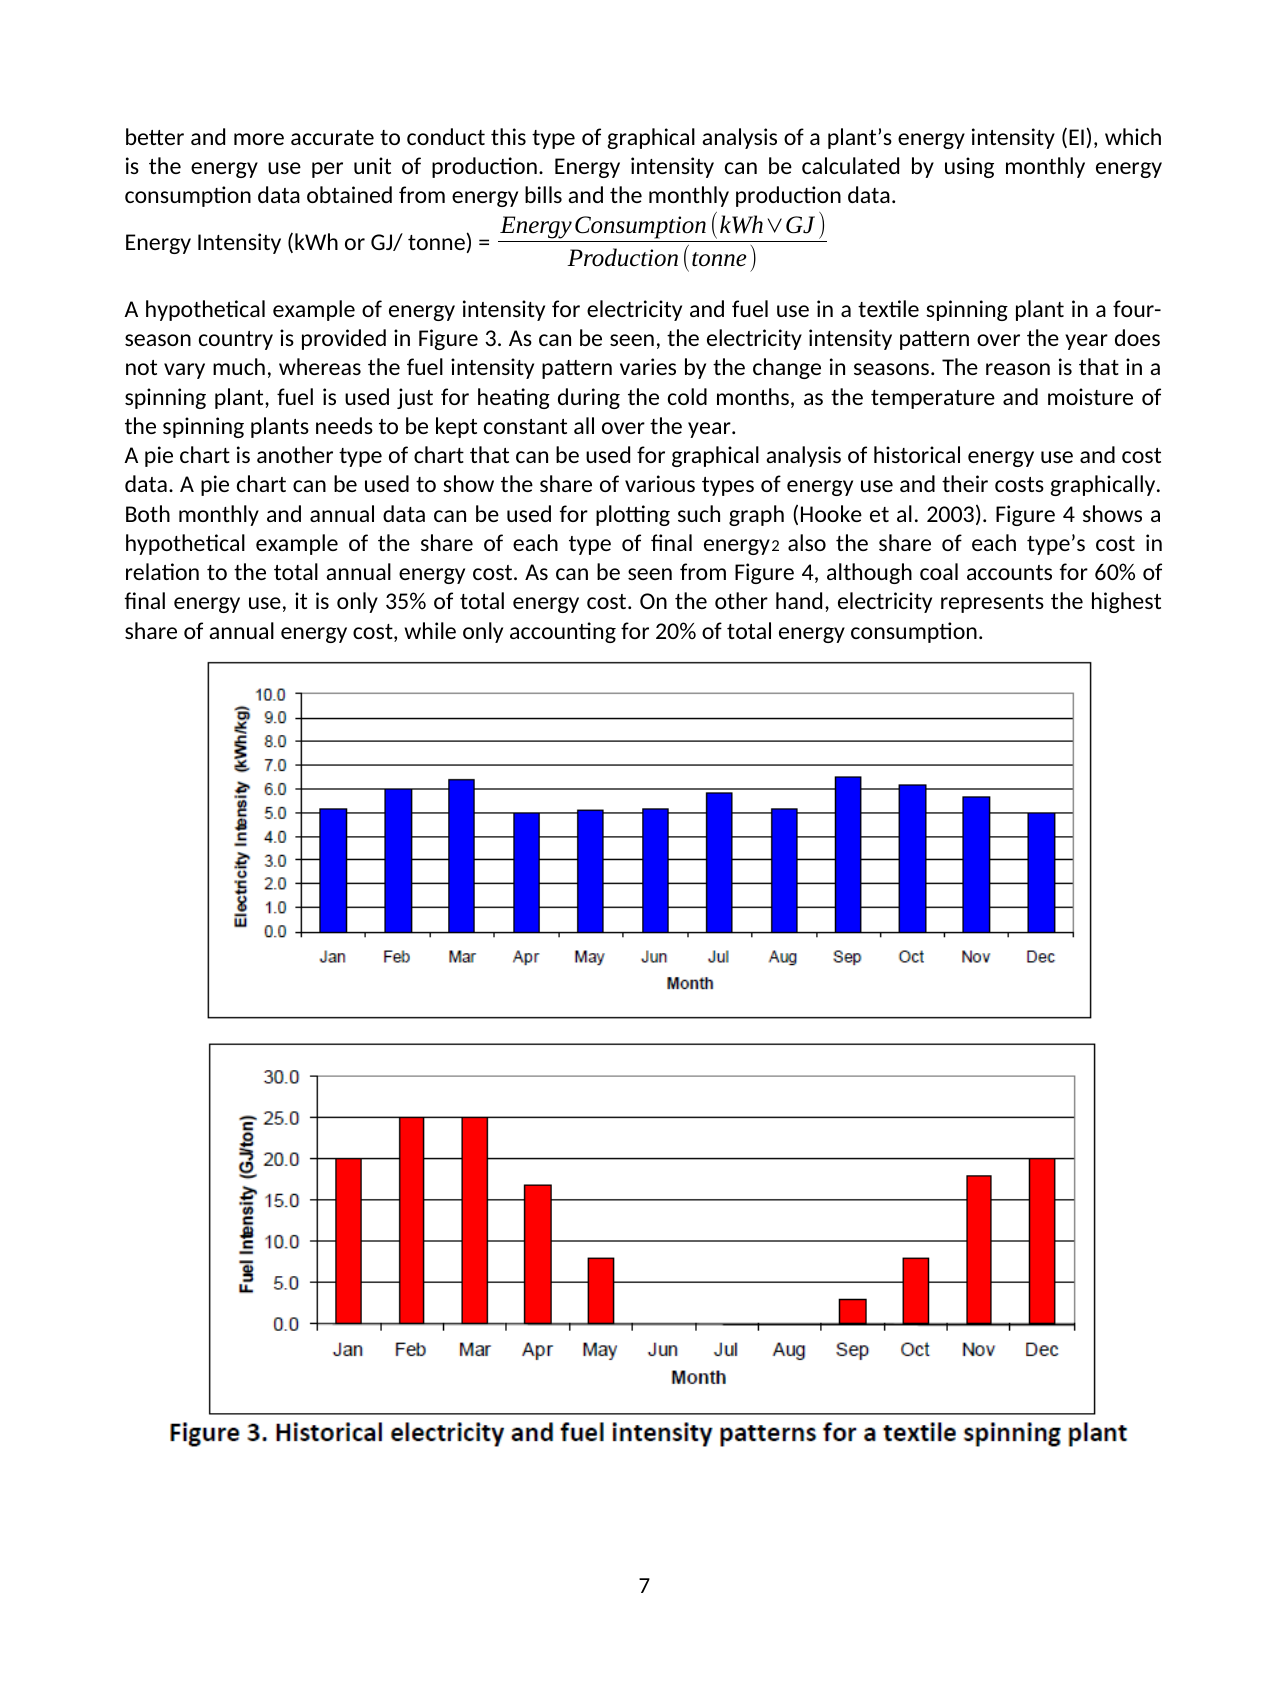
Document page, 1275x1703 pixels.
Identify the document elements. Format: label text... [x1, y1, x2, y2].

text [124, 122, 1164, 210]
text A hypothetical example of energy intensity for electricity and fuel use in a textile spinning plant in a four-season country is provided in Figure 3. As can be seen, the electricity intensity pattern over the year does not vary much, whereas the fuel intensity pattern varies by the change in seasons. The reason is that in a spinning plant, fuel is used just for heating during the cold months, as the temperature and moisture of the spinning plants needs to be kept constant all over the year. [124, 294, 1164, 440]
text A pie chart is another type of chart that can be used for graphical analysis of historical energy use and cost data. A pie chart can be used to show the share of various types of energy use and their costs graphically. Both monthly and annual data can be used for plotting such graph (Hooke et al. 2003). Figure 4 shows a hypothetical example of the share of each type of final energy2 also the share of each type’s cost in relation to the total annual energy cost. As can be seen from Figure 4, although coal accounts for 60% of final energy use, it is only 35% of total energy cost. On the other hand, electricity represents the highest share of annual energy cost, while only accounting for 20% of total energy consumption. [124, 440, 1164, 645]
picture [157, 645, 1131, 1462]
text Energy Intensity (kWh or GJ/ tonne) = [124, 210, 1164, 273]
